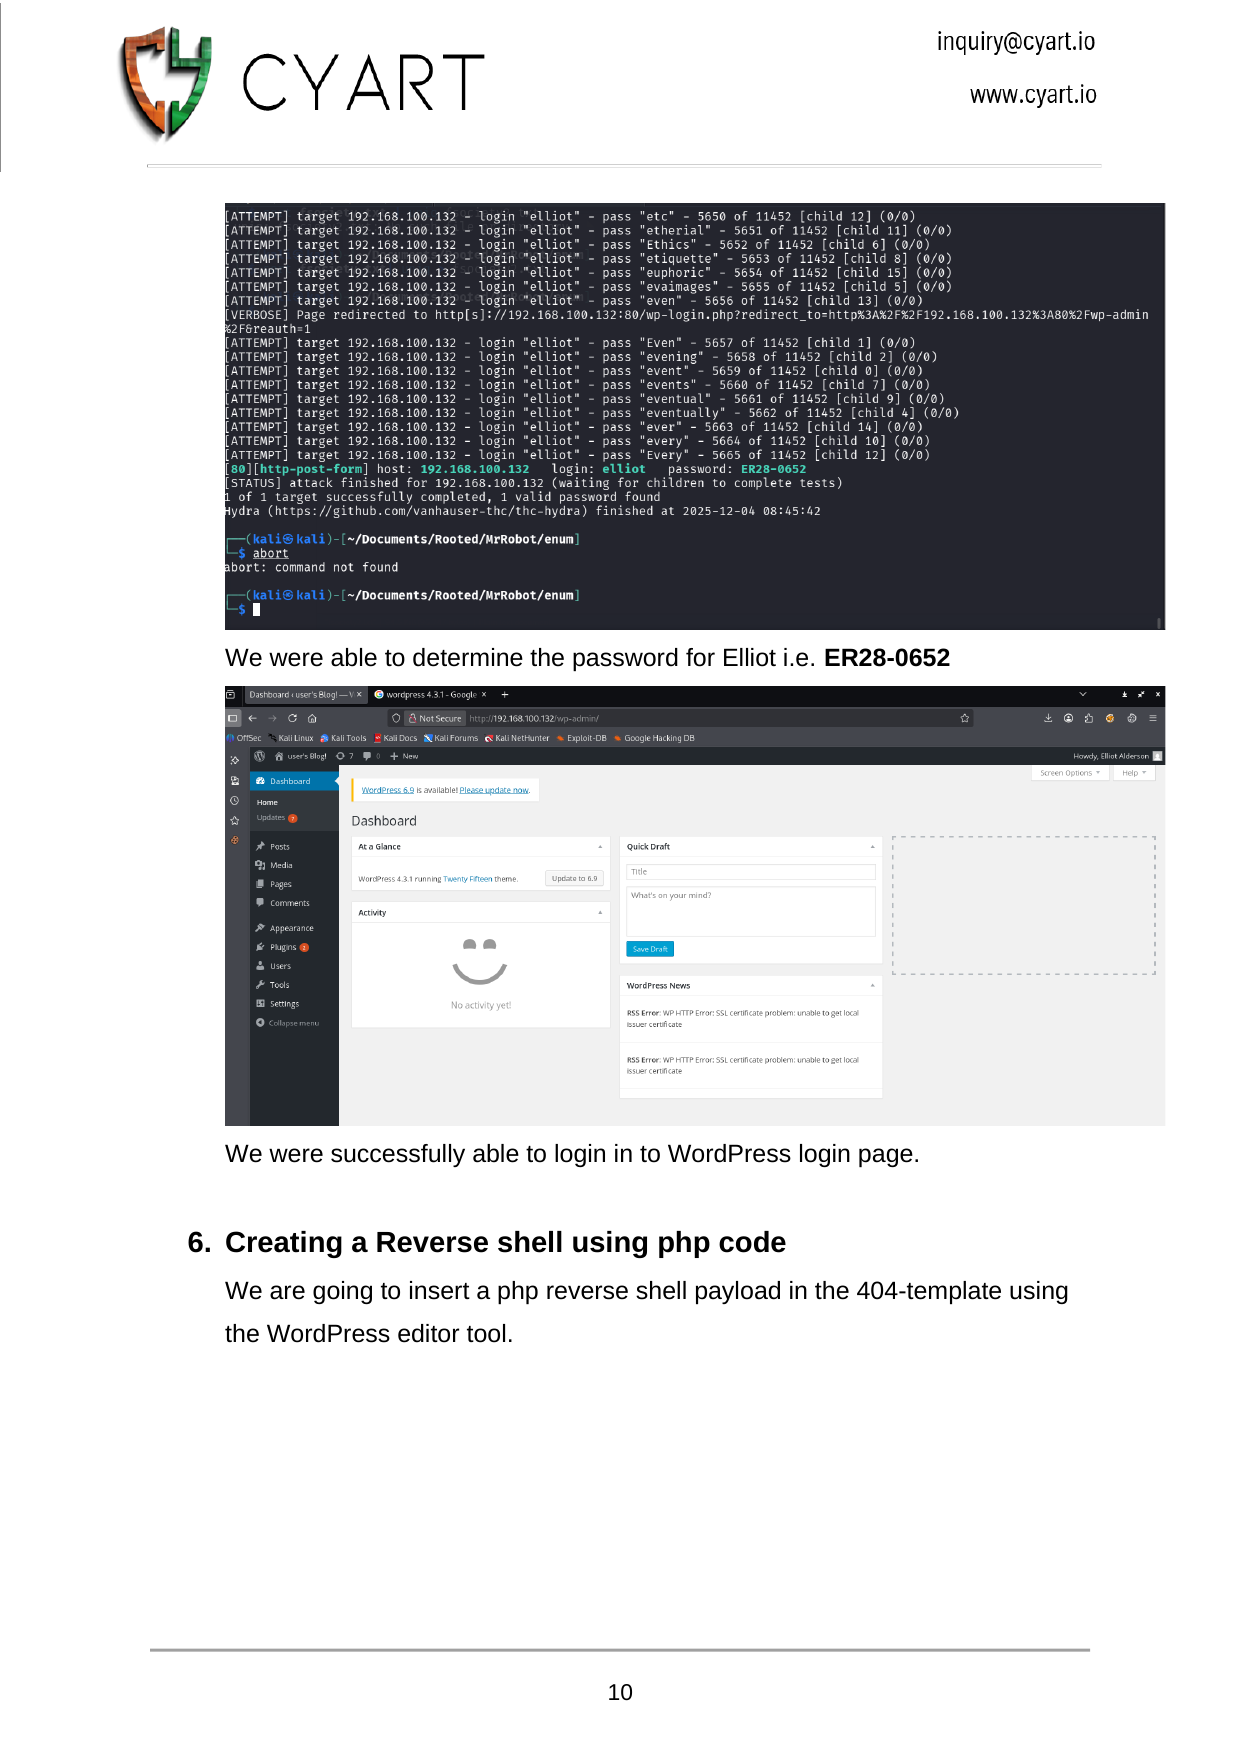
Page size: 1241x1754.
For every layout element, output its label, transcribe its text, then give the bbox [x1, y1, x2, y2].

list We were able to determine the password for Elliot i.e. ER28-0652 [225, 643, 1090, 672]
picture [225, 203, 1166, 630]
list We were successfully able to login in to WordPress login page. [225, 1139, 1090, 1168]
list Creating a Reverse shell using php code [187, 1225, 1090, 1259]
picture [0, 3, 1241, 172]
list We are going to insert a php reverse shell payload in the 404-template using the WordPress editor tool. [225, 1276, 1090, 1348]
picture [225, 686, 1166, 1126]
